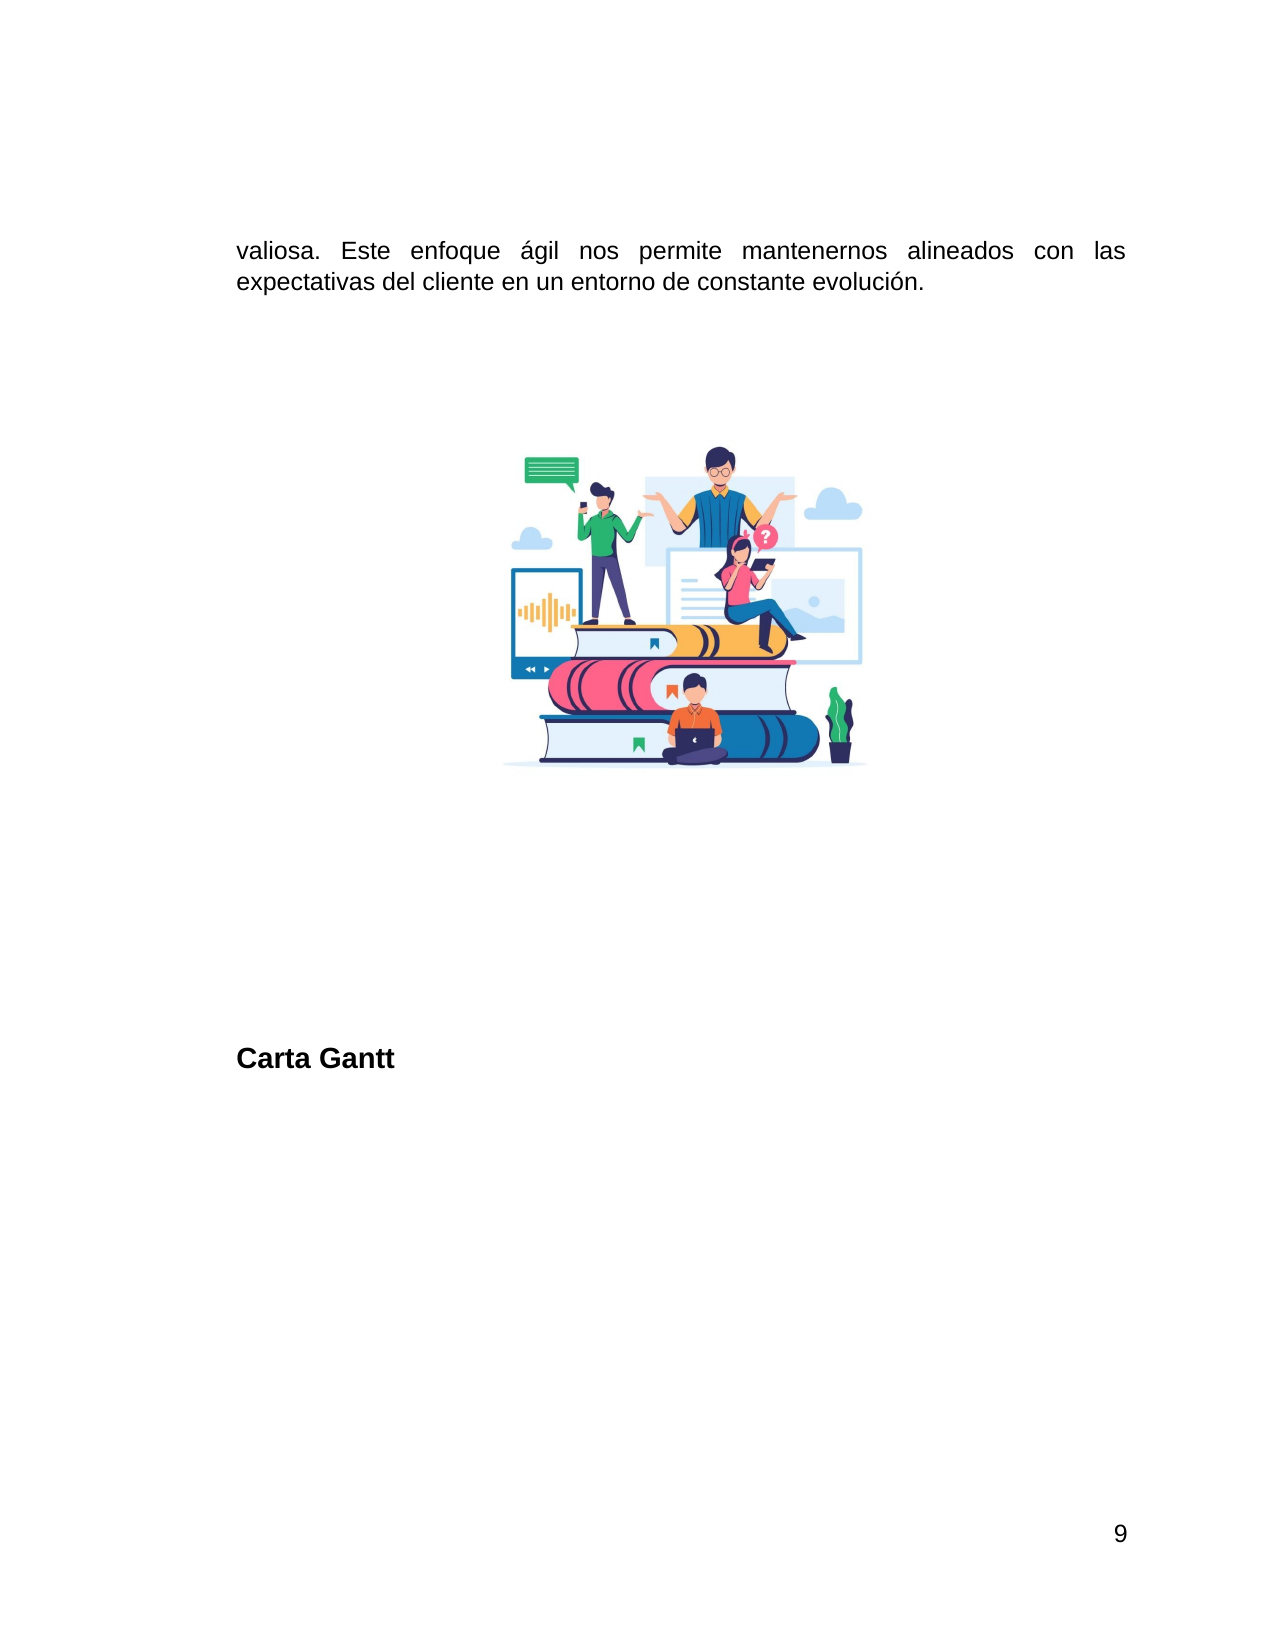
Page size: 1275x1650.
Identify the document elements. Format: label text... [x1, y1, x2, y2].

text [236, 236, 1127, 296]
subtitle Carta Gantt [236, 1041, 1127, 1074]
picture [236, 362, 1147, 776]
